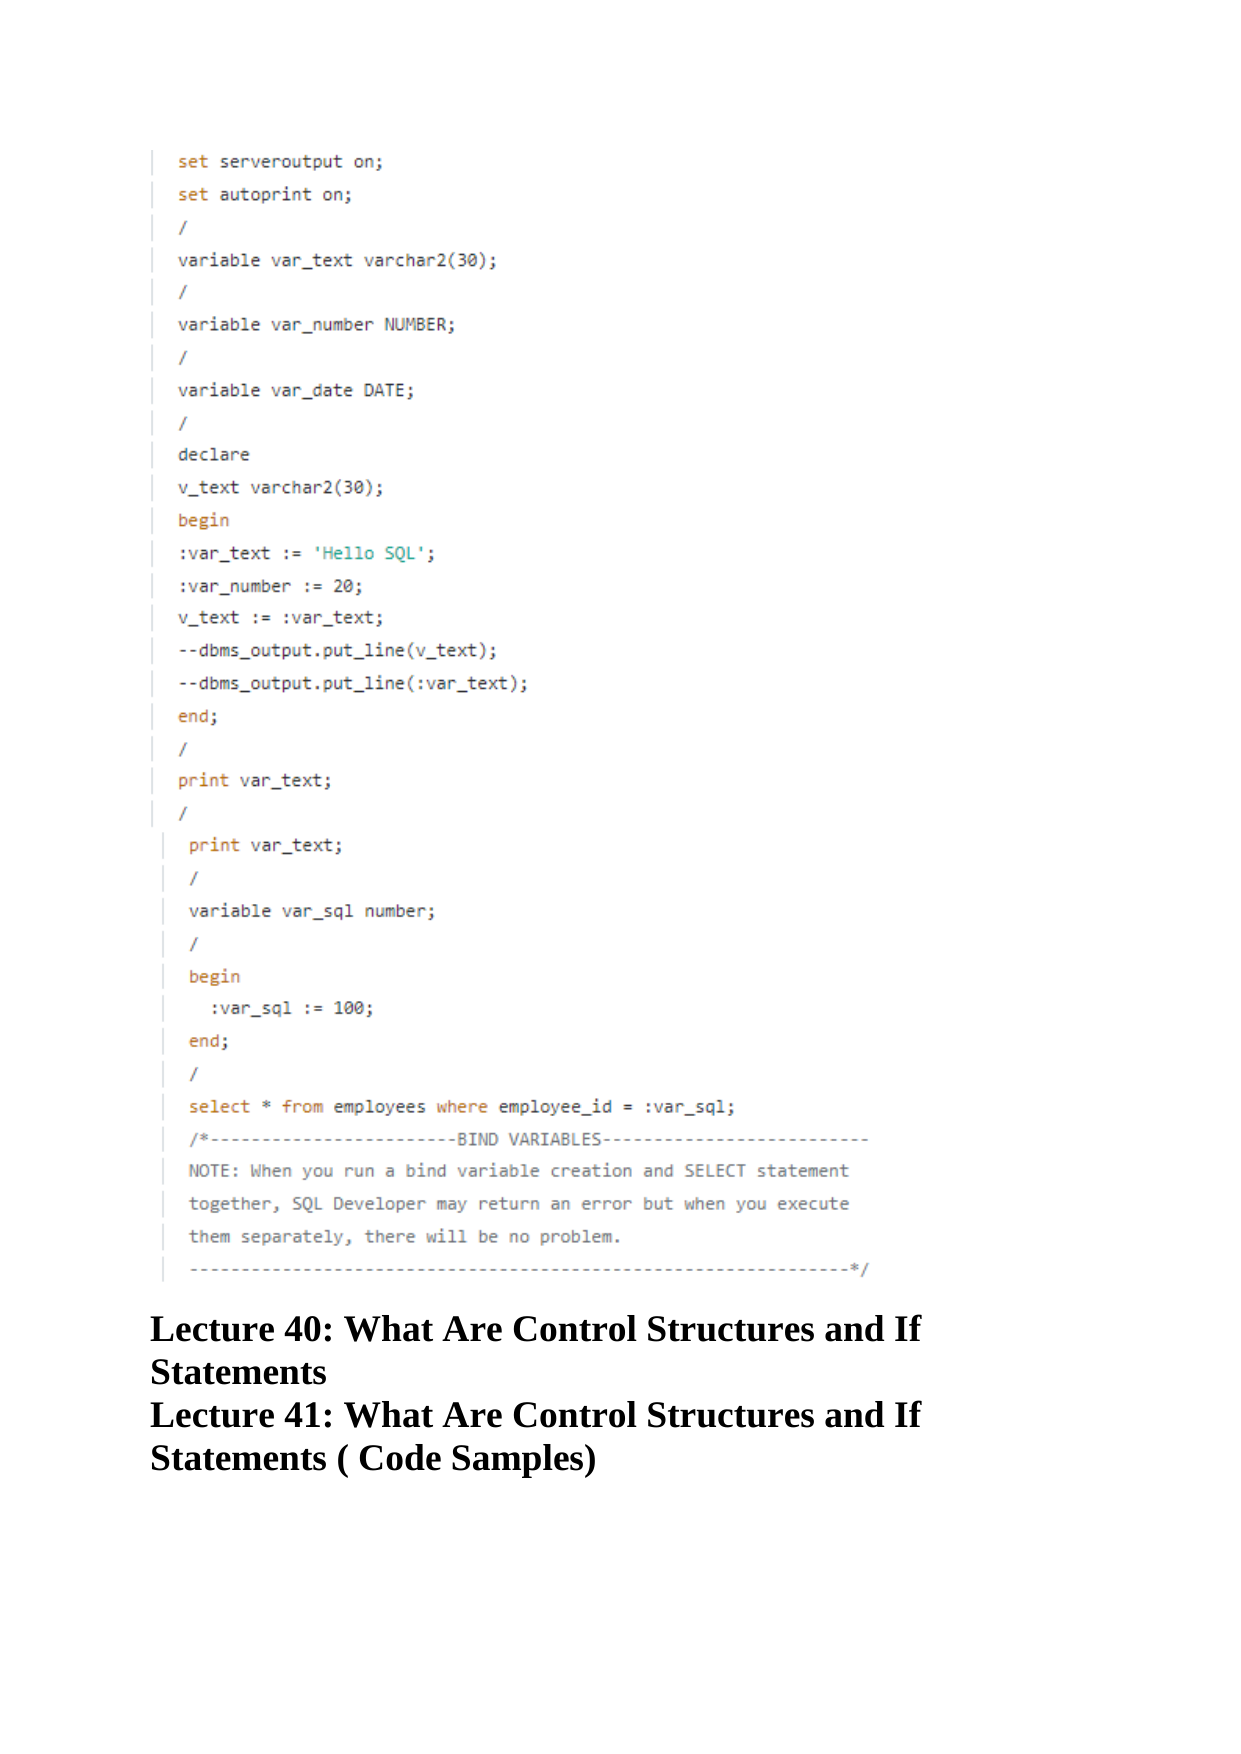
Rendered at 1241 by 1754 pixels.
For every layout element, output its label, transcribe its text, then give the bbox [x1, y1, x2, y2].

text Lecture 41: What Are Control Structures and If Statements ( Code Samples) [150, 1392, 1090, 1479]
picture [150, 150, 893, 1307]
text Lecture 40: What Are Control Structures and If Statements [150, 1306, 1090, 1392]
